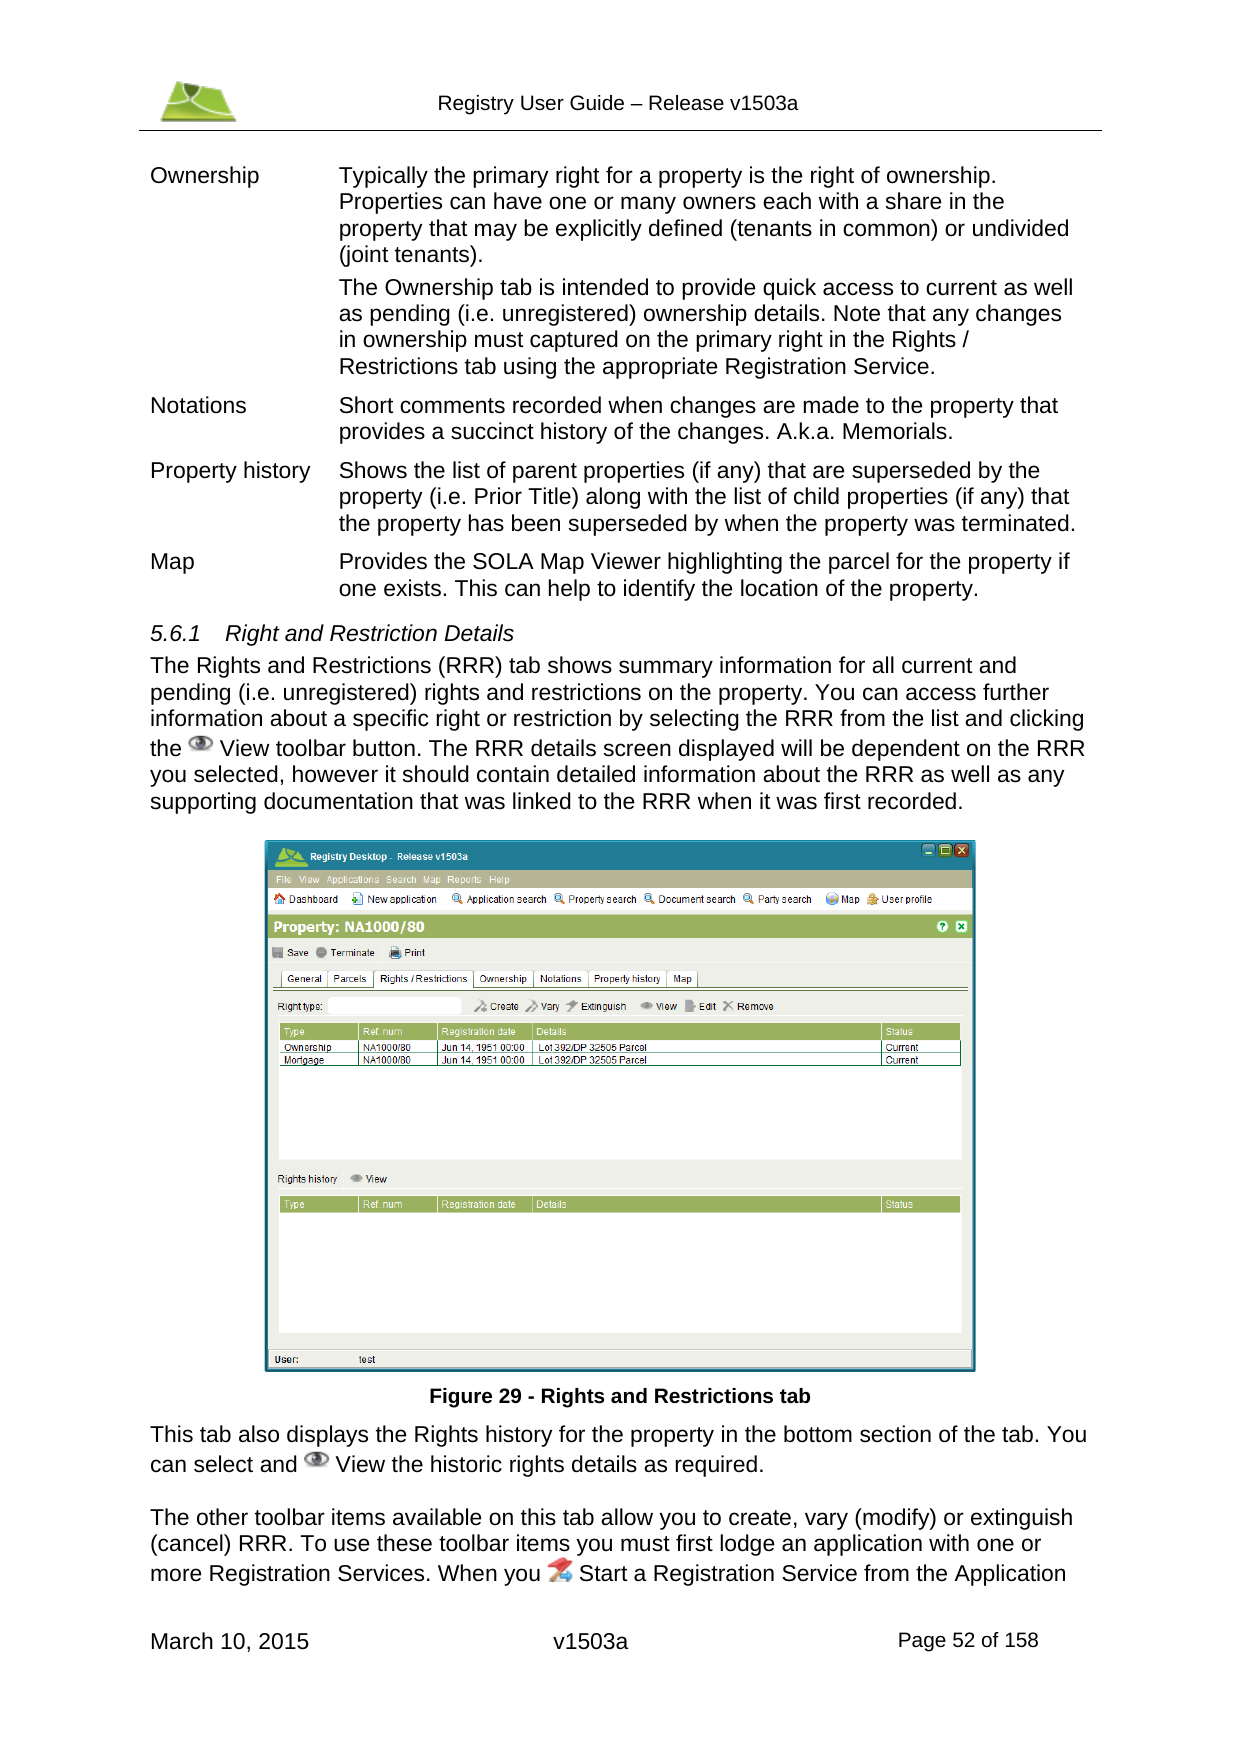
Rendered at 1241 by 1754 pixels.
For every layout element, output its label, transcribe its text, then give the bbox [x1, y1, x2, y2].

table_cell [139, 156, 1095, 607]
picture [188, 731, 214, 757]
text The Rights and Restrictions (RRR) tab shows summary information for all current and pending (i.e. unregistered) rights and restrictions on the property. You can access further information about a specific right or restriction by selecting the RRR from the list and clicking the View toolbar button. The RRR details screen displayed will be dependent on the RRR you selected, however it should contain detailed information about the RRR as well as any supporting documentation that was linked to the RRR when it was first recorded. [150, 652, 1090, 814]
text This tab also displays the Rights history for the property in the bottom section of the tab. You can select and View the historic rights details as required. [150, 1421, 1090, 1477]
picture [304, 1447, 330, 1473]
text Figure 29 - Rights and Restrictions tab [150, 1384, 1090, 1408]
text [150, 1503, 1090, 1586]
picture [150, 75, 244, 130]
subtitle Right and Restriction Details [150, 620, 1090, 646]
picture [264, 840, 976, 1372]
picture [547, 1556, 573, 1582]
